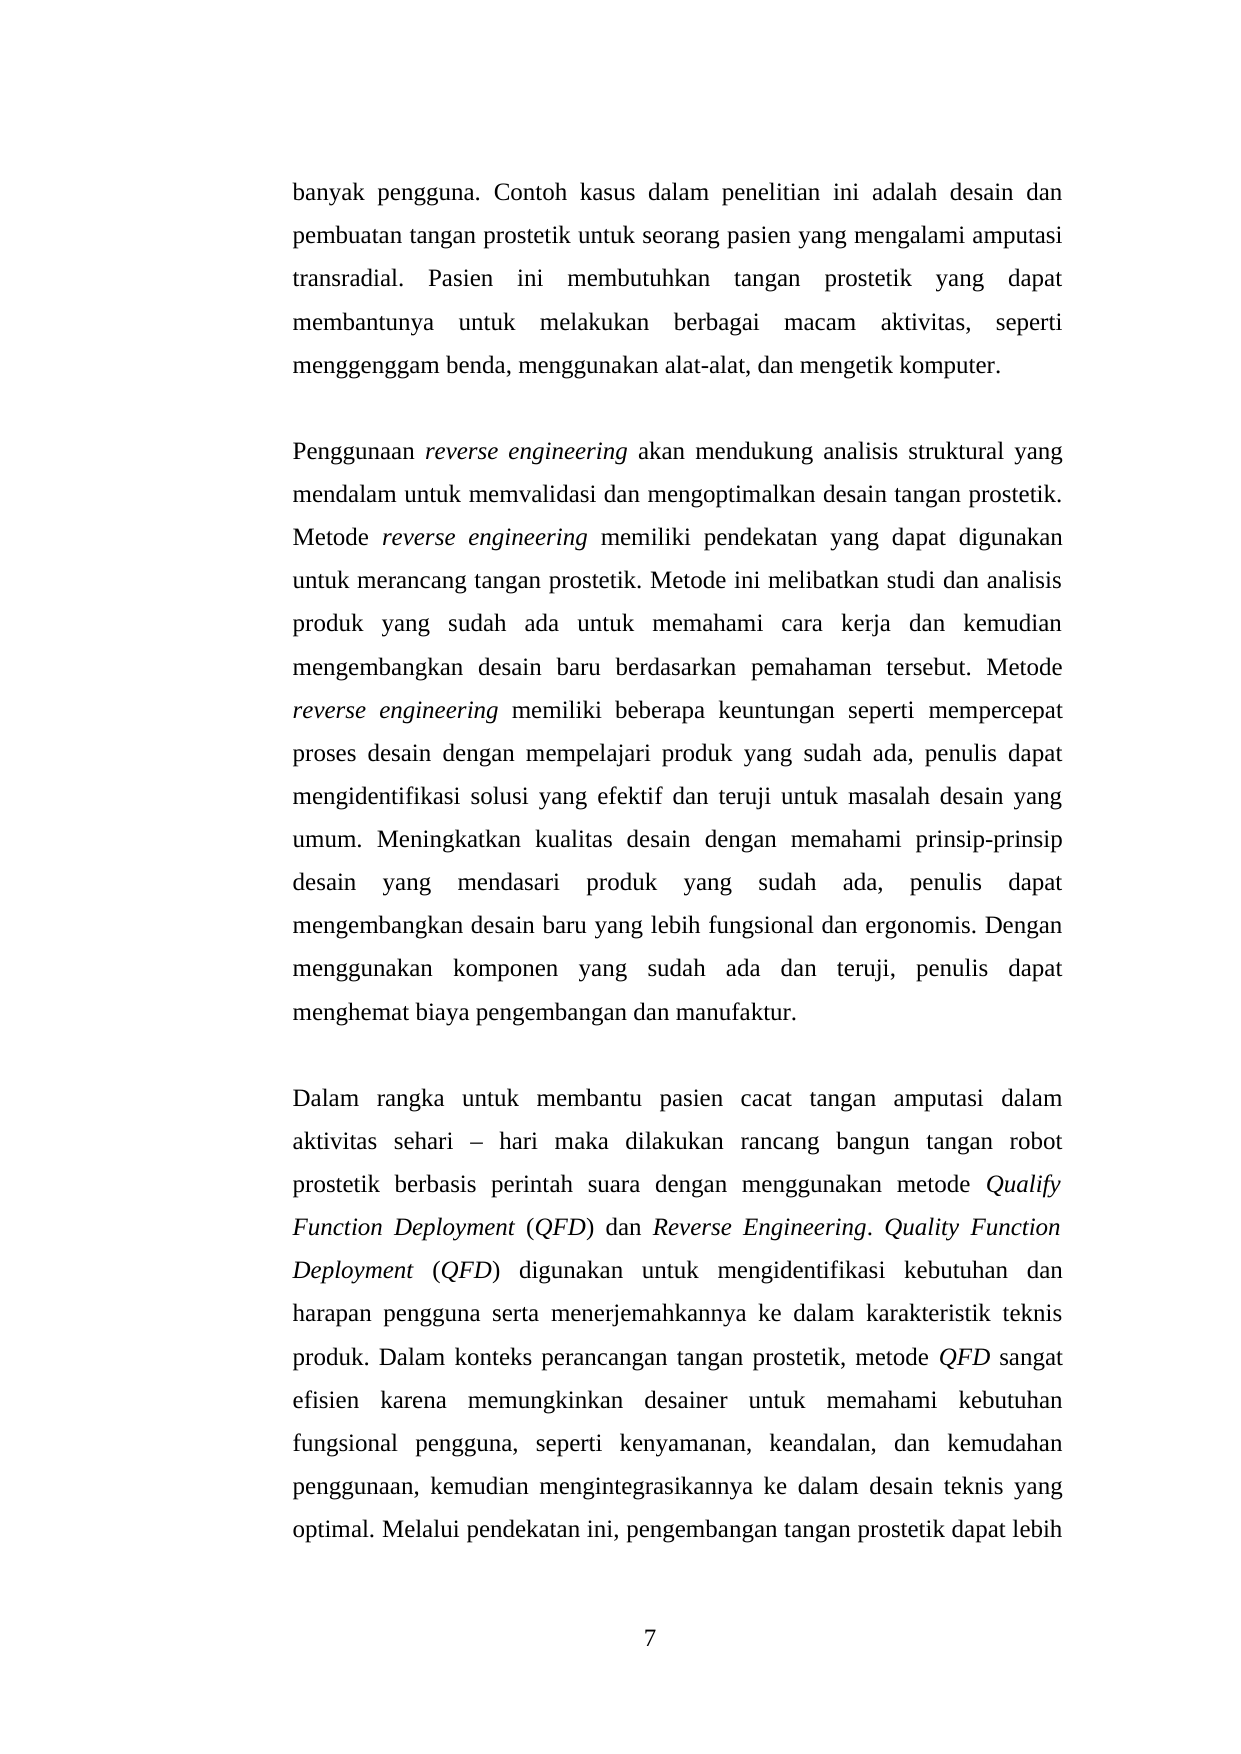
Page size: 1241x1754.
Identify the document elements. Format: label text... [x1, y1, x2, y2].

text Penggunaan reverse engineering akan mendukung analisis struktural yang mendalam untuk memvalidasi dan mengoptimalkan desain tangan prostetik. Metode reverse engineering memiliki pendekatan yang dapat digunakan untuk merancang tangan prostetik. Metode ini melibatkan studi dan analisis produk yang sudah ada untuk memahami cara kerja dan kemudian mengembangkan desain baru berdasarkan pemahaman tersebut. Metode reverse engineering memiliki beberapa keuntungan seperti mempercepat proses desain dengan mempelajari produk yang sudah ada, penulis dapat mengidentifikasi solusi yang efektif dan teruji untuk masalah desain yang umum. Meningkatkan kualitas desain dengan memahami prinsip-prinsip desain yang mendasari produk yang sudah ada, penulis dapat mengembangkan desain baru yang lebih fungsional dan ergonomis. Dengan menggunakan komponen yang sudah ada dan teruji, penulis dapat menghemat biaya pengembangan dan manufaktur. [292, 436, 1063, 1025]
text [292, 1083, 1063, 1543]
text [292, 177, 1063, 378]
